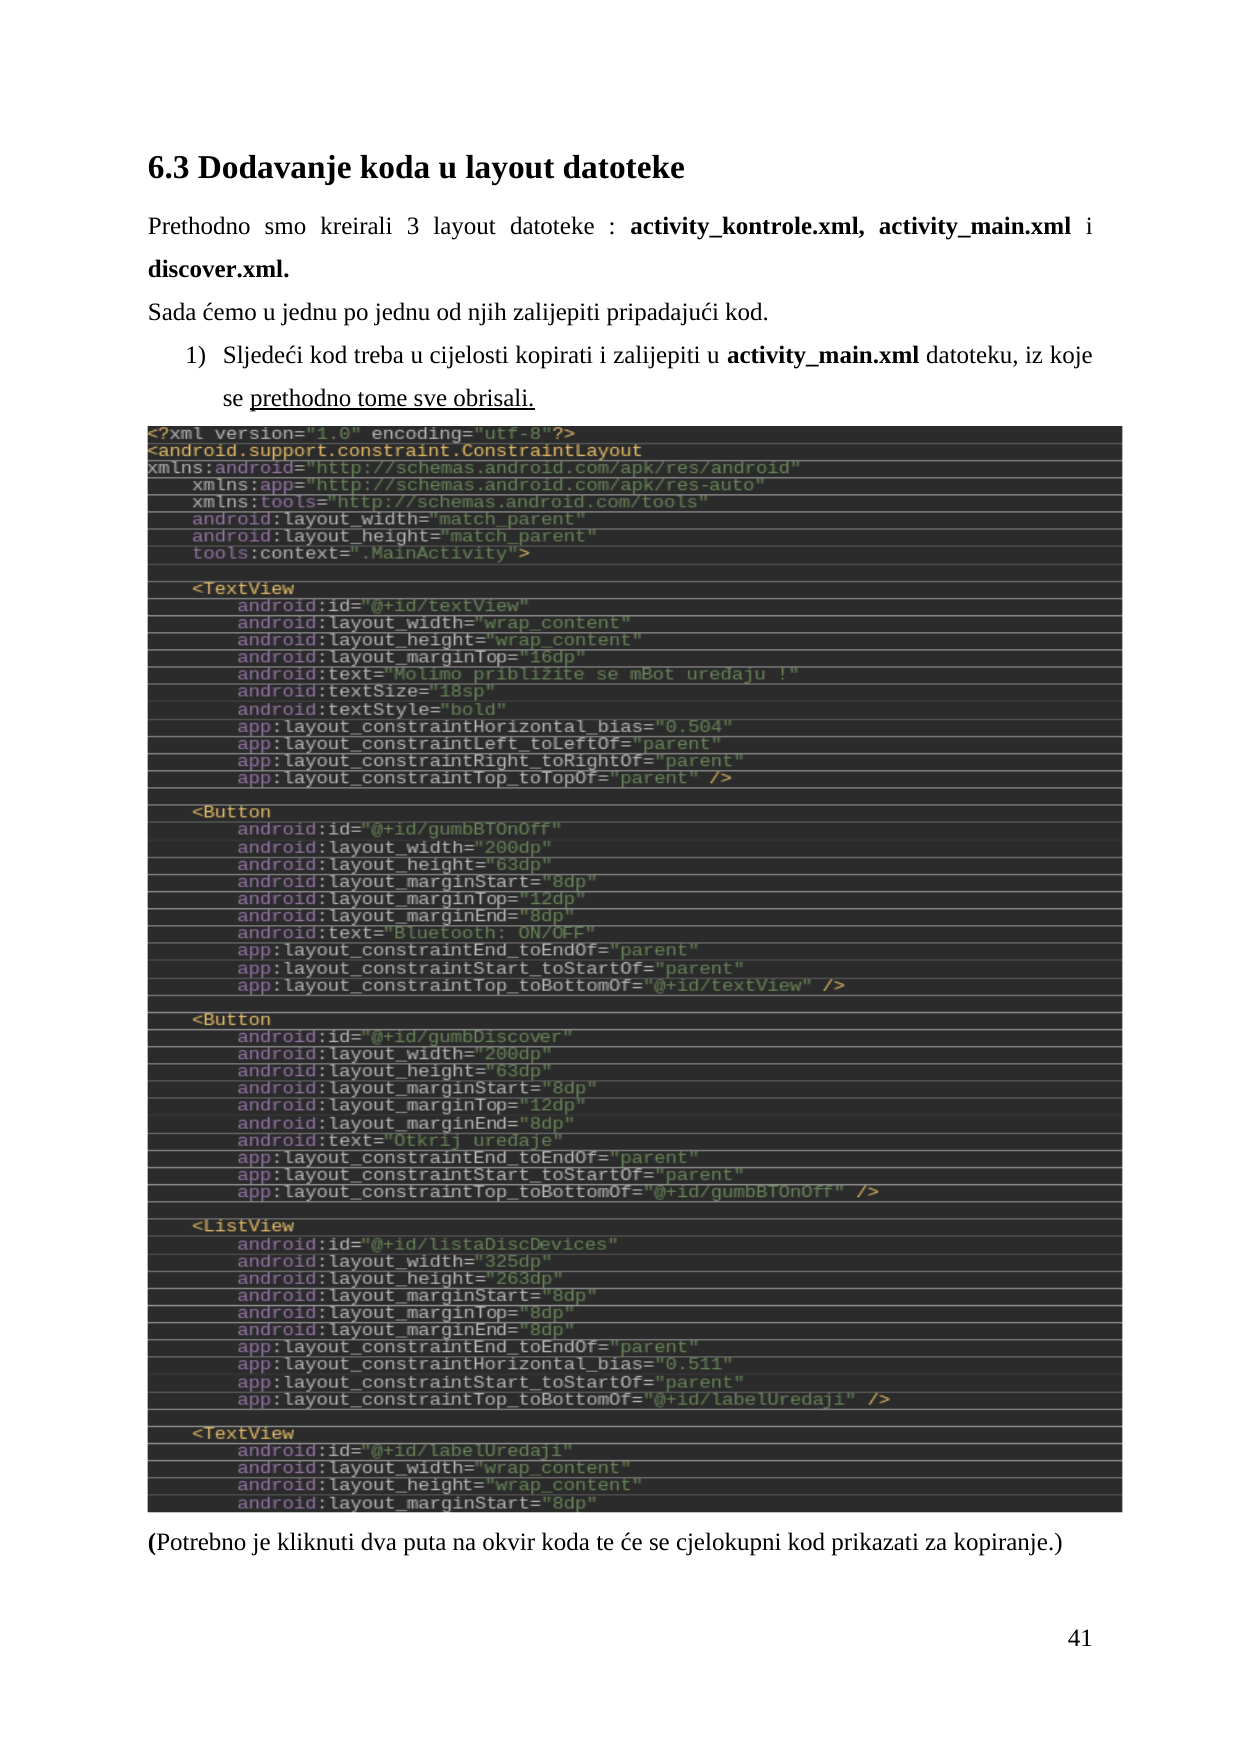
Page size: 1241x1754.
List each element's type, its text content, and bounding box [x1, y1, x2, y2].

text Sada ćemo u jednu po jednu od njih zalijepiti pripadajući kod. [148, 297, 1093, 326]
text (Potrebno je kliknuti dva puta na okvir koda te će se cjelokupni kod prikazati za kopiranje.) [148, 1513, 1093, 1556]
list Sljedeći kod treba u cijelosti kopirati i zalijepiti u activity_main.xml datoteku, iz koje se prethodno tome sve obrisali. [185, 340, 1093, 412]
text Prethodno smo kreirali 3 layout datoteke : activity_kontrole.xml, activity_main.xml i discover.xml. [148, 211, 1093, 283]
subtitle 6.3 Dodavanje koda u layout datoteke [148, 148, 1093, 186]
